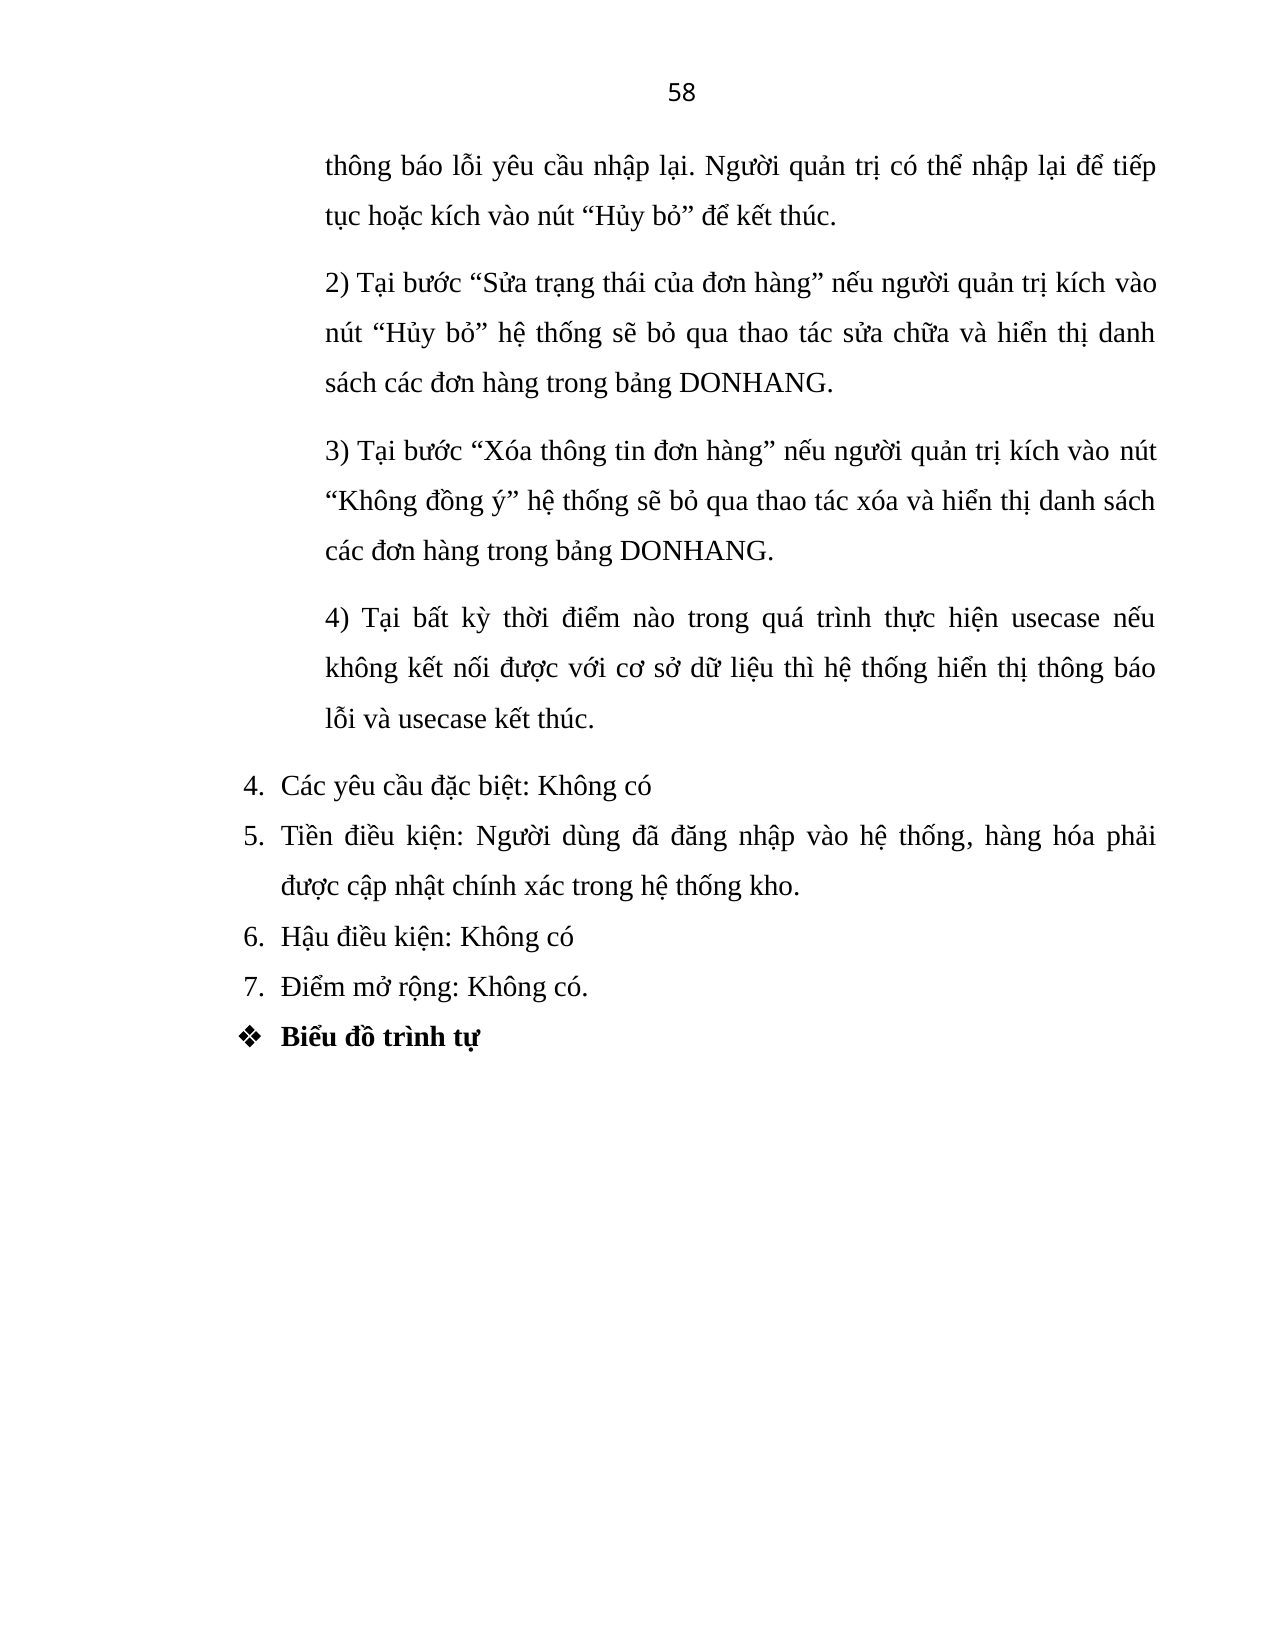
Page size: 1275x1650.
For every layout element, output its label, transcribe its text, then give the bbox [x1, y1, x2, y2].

text 2) Tại bước “Sửa trạng thái của đơn hàng” nếu người quản trị kích vào nút “Hủy bỏ” hệ thống sẽ bỏ qua thao tác sửa chữa và hiển thị danh sách các đơn hàng trong bảng DONHANG. [325, 265, 1157, 399]
list Tiền điều kiện: Người dùng đã đăng nhập vào hệ thống, hàng hóa phải được cập nhật chính xác trong hệ thống kho. [243, 818, 1157, 902]
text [325, 148, 1157, 232]
list Các yêu cầu đặc biệt: Không có [243, 768, 1157, 801]
list Hậu điều kiện: Không có [243, 919, 1157, 952]
text 3) Tại bước “Xóa thông tin đơn hàng” nếu người quản trị kích vào nút “Không đồng ý” hệ thống sẽ bỏ qua thao tác xóa và hiển thị danh sách các đơn hàng trong bảng DONHANG. [325, 433, 1157, 567]
list Biểu đồ trình tự [236, 1019, 1157, 1053]
text 4) Tại bất kỳ thời điểm nào trong quá trình thực hiện usecase nếu không kết nối được với cơ sở dữ liệu thì hệ thống hiển thị thông báo lỗi và usecase kết thúc. [325, 600, 1157, 734]
list Điểm mở rộng: Không có. [243, 969, 1157, 1003]
